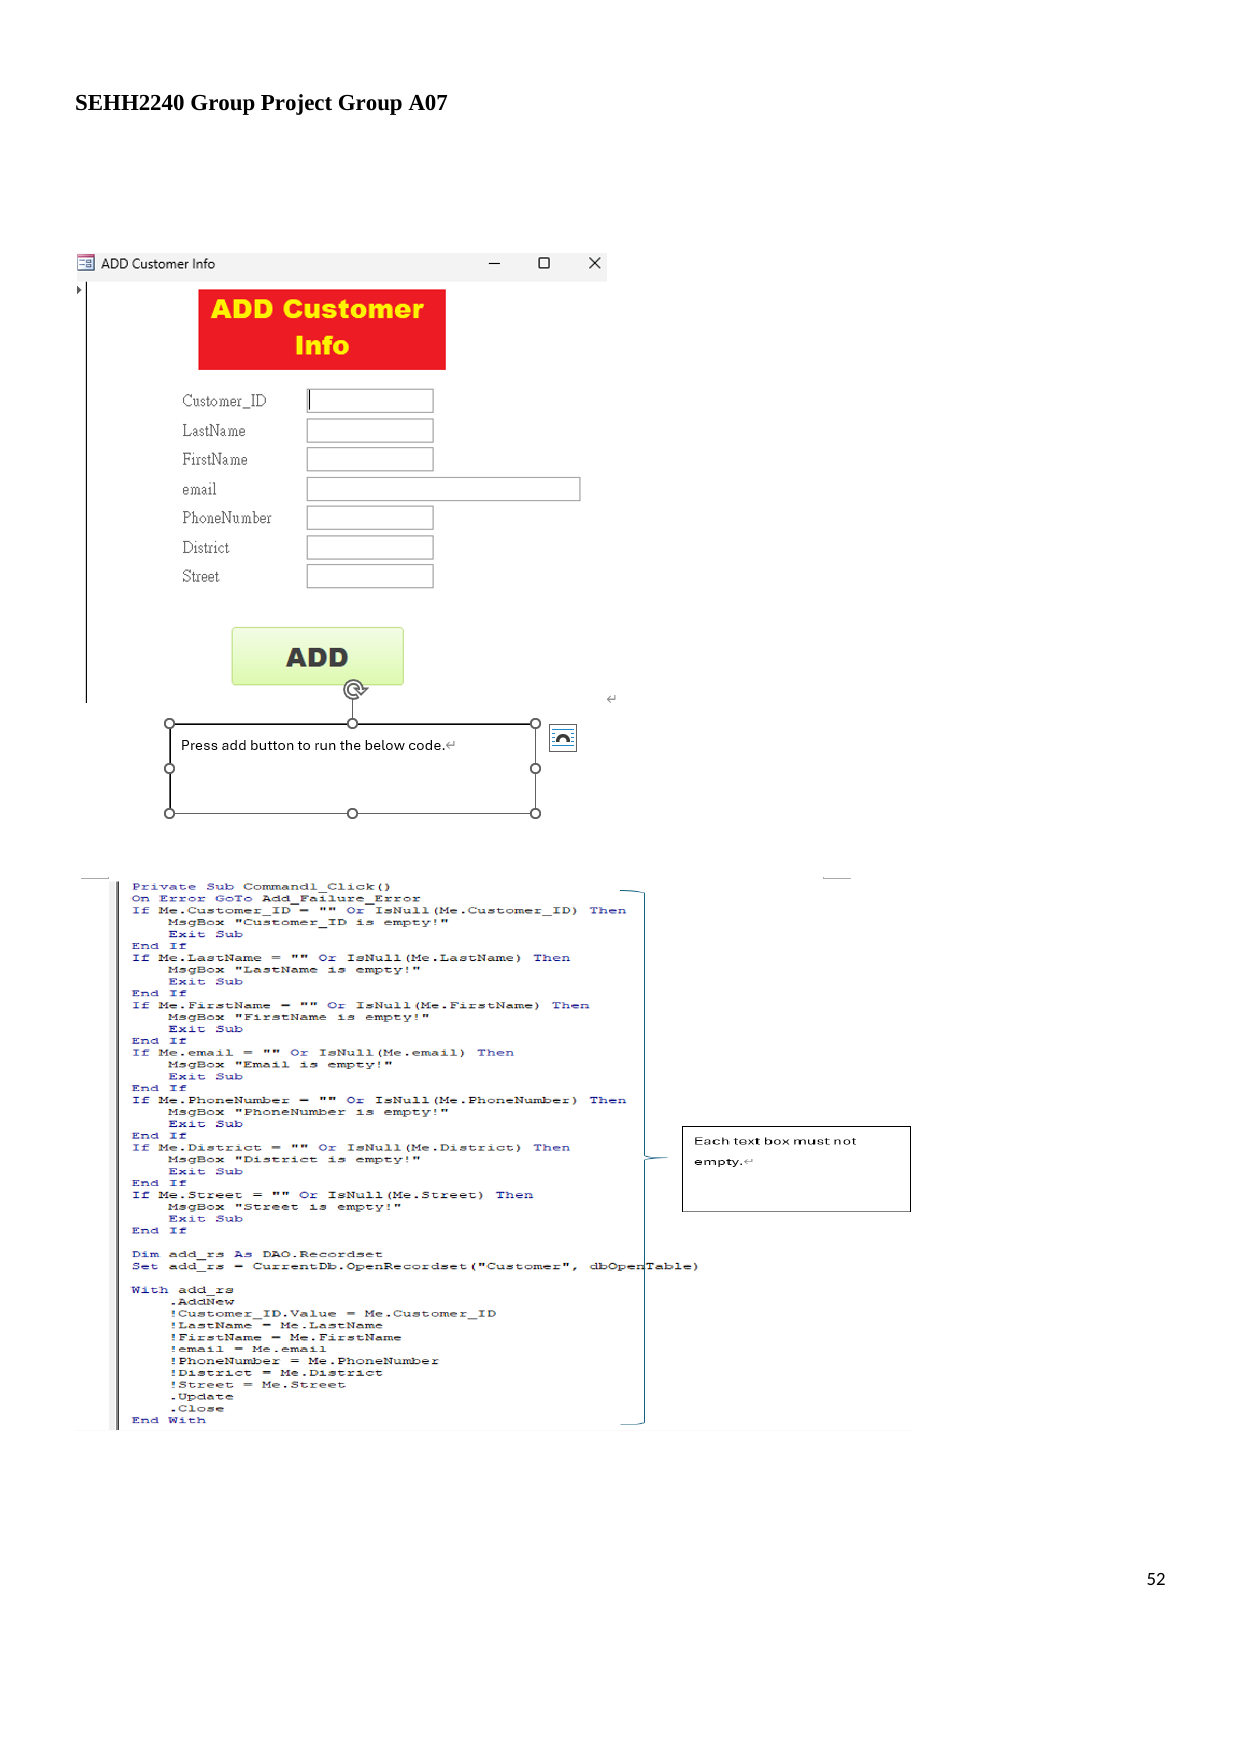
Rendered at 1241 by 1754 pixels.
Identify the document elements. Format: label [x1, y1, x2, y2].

picture [75, 250, 708, 856]
picture [75, 877, 914, 1431]
